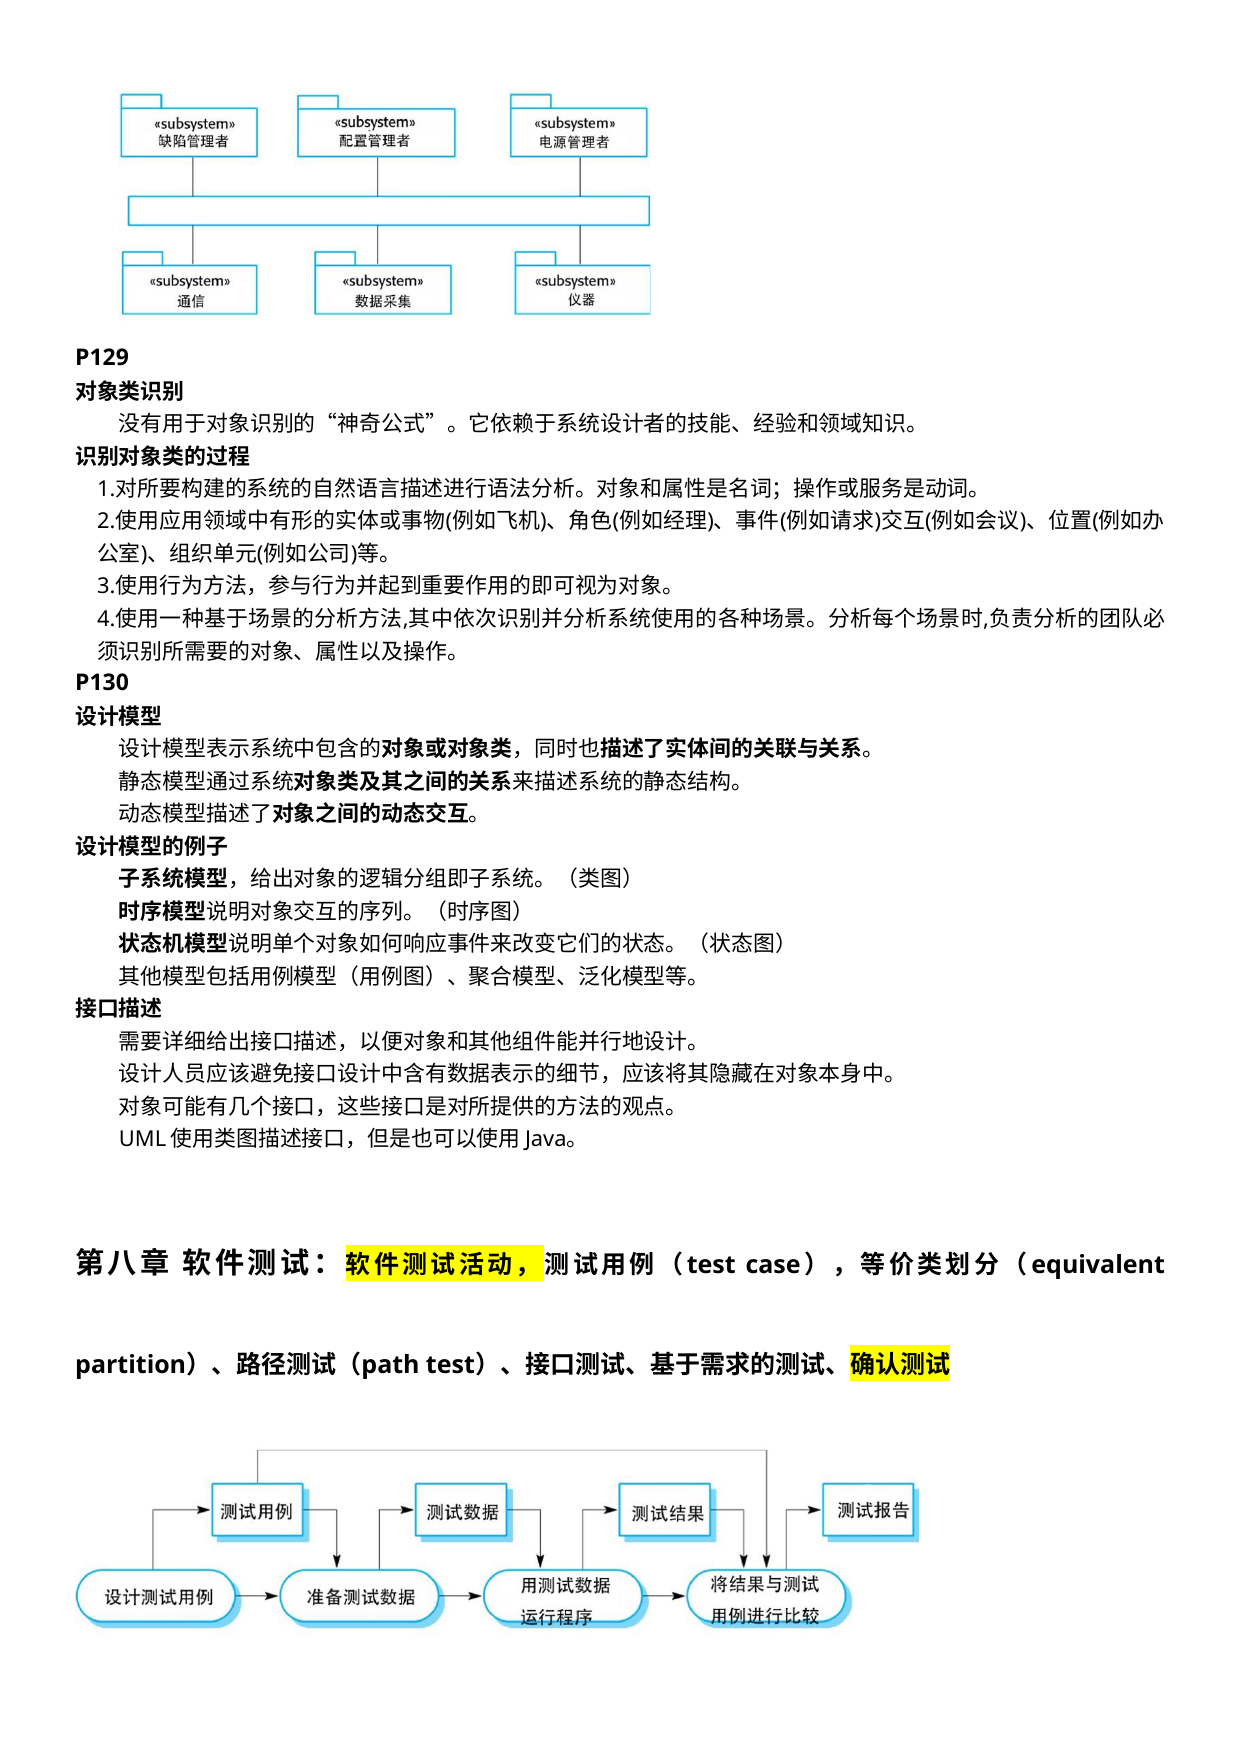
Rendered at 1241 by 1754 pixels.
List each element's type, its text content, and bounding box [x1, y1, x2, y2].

text 需要详细给出接口描述，以便对象和其他组件能并行地设计。 [119, 1023, 1165, 1056]
text 设计模型的例子 [75, 828, 1165, 861]
text 时序模型说明对象交互的序列。（时序图） [119, 893, 1165, 926]
text P129 [75, 341, 1165, 373]
subtitle 第八章 软件测试：软件测试活动，测试用例（test case），等价类划分（equivalent partition）、路径测试（path test）、接口测试、基于需求的测试、确认测试 [75, 1229, 1165, 1396]
text 4.使用一种基于场景的分析方法,其中依次识别并分析系统使用的各种场景。分析每个场景时,负责分析的团队必须识别所需要的对象、属性以及操作。 [97, 601, 1165, 666]
text 子系统模型，给出对象的逻辑分组即子系统。（类图） [119, 861, 1165, 893]
text P130 [75, 666, 1165, 698]
text 对象可能有几个接口，这些接口是对所提供的方法的观点。 [119, 1088, 1165, 1121]
text 设计模型 [75, 698, 1165, 731]
text 静态模型通过系统对象类及其之间的关系来描述系统的静态结构。 [119, 763, 1165, 796]
text 对象类识别 [75, 373, 1165, 406]
text 1.对所要构建的系统的自然语言描述进行语法分析。对象和属性是名词；操作或服务是动词。 [97, 471, 1165, 503]
text 2.使用应用领域中有形的实体或事物(例如飞机)、角色(例如经理)、事件(例如请求)交互(例如会议)、位置(例如办公室)、组织单元(例如公司)等。 [97, 503, 1165, 568]
text 设计人员应该避免接口设计中含有数据表示的细节，应该将其隐藏在对象本身中。 [119, 1056, 1165, 1088]
text 接口描述 [75, 991, 1165, 1023]
text 没有用于对象识别的“神奇公式”。它依赖于系统设计者的技能、经验和领域知识。 [75, 406, 1165, 438]
picture [75, 1426, 919, 1646]
text 3.使用行为方法，参与行为并起到重要作用的即可视为对象。 [97, 568, 1165, 601]
picture [119, 80, 651, 324]
text 状态机模型说明单个对象如何响应事件来改变它们的状态。（状态图） [119, 926, 1165, 958]
text 设计模型表示系统中包含的对象或对象类，同时也描述了实体间的关联与关系。 [119, 731, 1165, 763]
text 动态模型描述了对象之间的动态交互。 [119, 796, 1165, 828]
text 其他模型包括用例模型（用例图）、聚合模型、泛化模型等。 [119, 958, 1165, 991]
text UML使用类图描述接口，但是也可以使用Java。 [119, 1121, 1165, 1153]
text 识别对象类的过程 [75, 438, 1165, 471]
